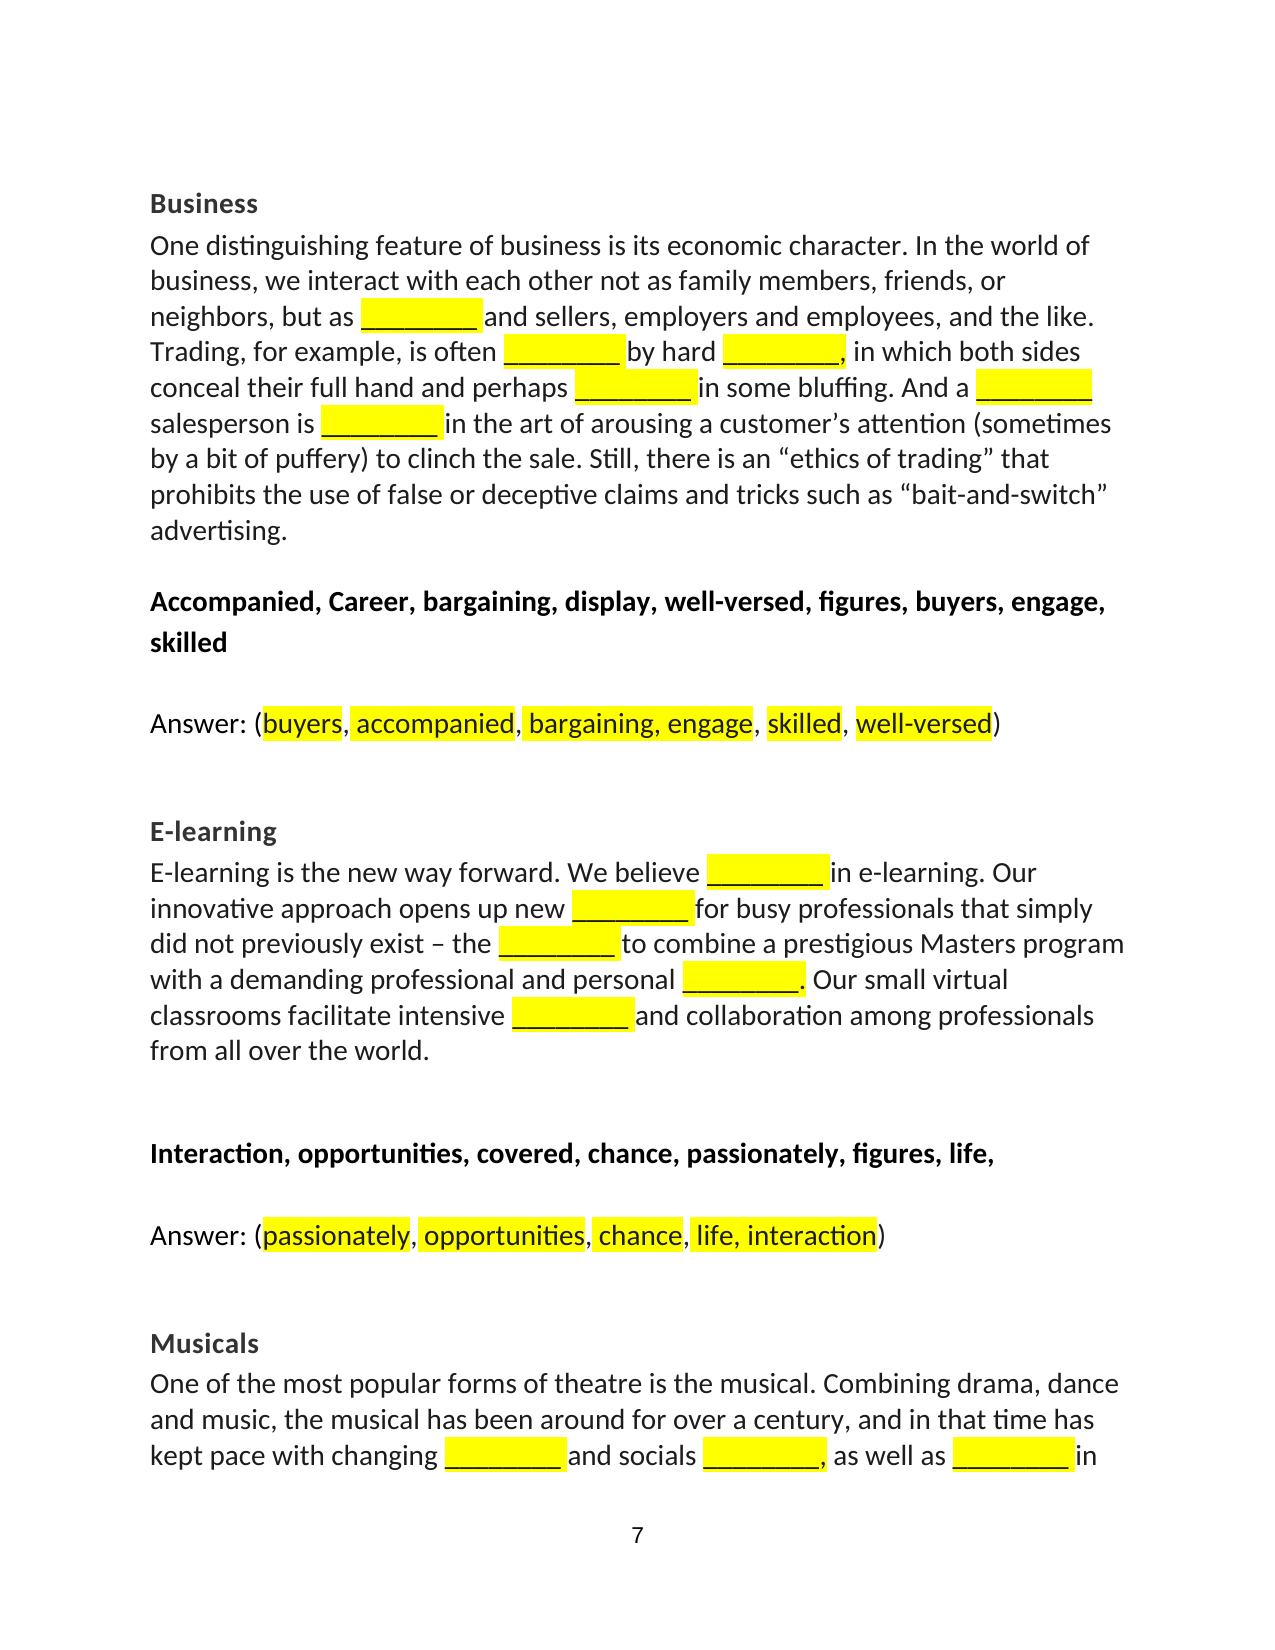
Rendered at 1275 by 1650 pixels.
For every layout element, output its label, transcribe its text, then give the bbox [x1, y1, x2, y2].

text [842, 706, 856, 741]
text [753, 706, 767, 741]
text Answer: (buyers, accompanied, bargaining, engage, skilled, well-versed) [992, 706, 1125, 741]
text Interaction, opportunities, covered, chance, passionately, figures, life, [150, 1135, 1125, 1171]
text One distinguishing feature of business is its economic character. In the world of business, we interact with each other not as family members, friends, or neighbors, but as ________ and sellers, employers and employees, and the like. Trading, for example, is often ________ by hard ________, in which both sides conceal their full hand and perhaps ________ in some bluffing. And a ________ salesperson is ________ in the art of arousing a customer’s attention (sometimes by a bit of puffery) to clinch the sale. Still, there is an “ethics of trading” that prohibits the use of false or deceptive claims and tricks such as “bait-and-switch” advertising. [150, 227, 1125, 547]
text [150, 1366, 1125, 1472]
subtitle E-learning [150, 813, 1125, 849]
text Answer: (passionately, opportunities, chance, life, interaction) [150, 1217, 263, 1252]
subtitle Musicals [150, 1325, 1125, 1360]
subtitle Business [150, 186, 1125, 221]
text Answer: (passionately, opportunities, chance, life, interaction) [877, 1217, 1125, 1252]
text Accompanied, Career, bargaining, display, well-versed, figures, buyers, engage, skilled [150, 583, 1125, 659]
text E-learning is the new way forward. We believe ________ in e-learning. Our innovative approach opens up new ________ for busy professionals that simply did not previously exist – the ________ to combine a prestigious Masters program with a demanding professional and personal ________. Our small virtual classrooms facilitate intensive ________ and collaboration among professionals from all over the world. [150, 854, 1125, 1068]
